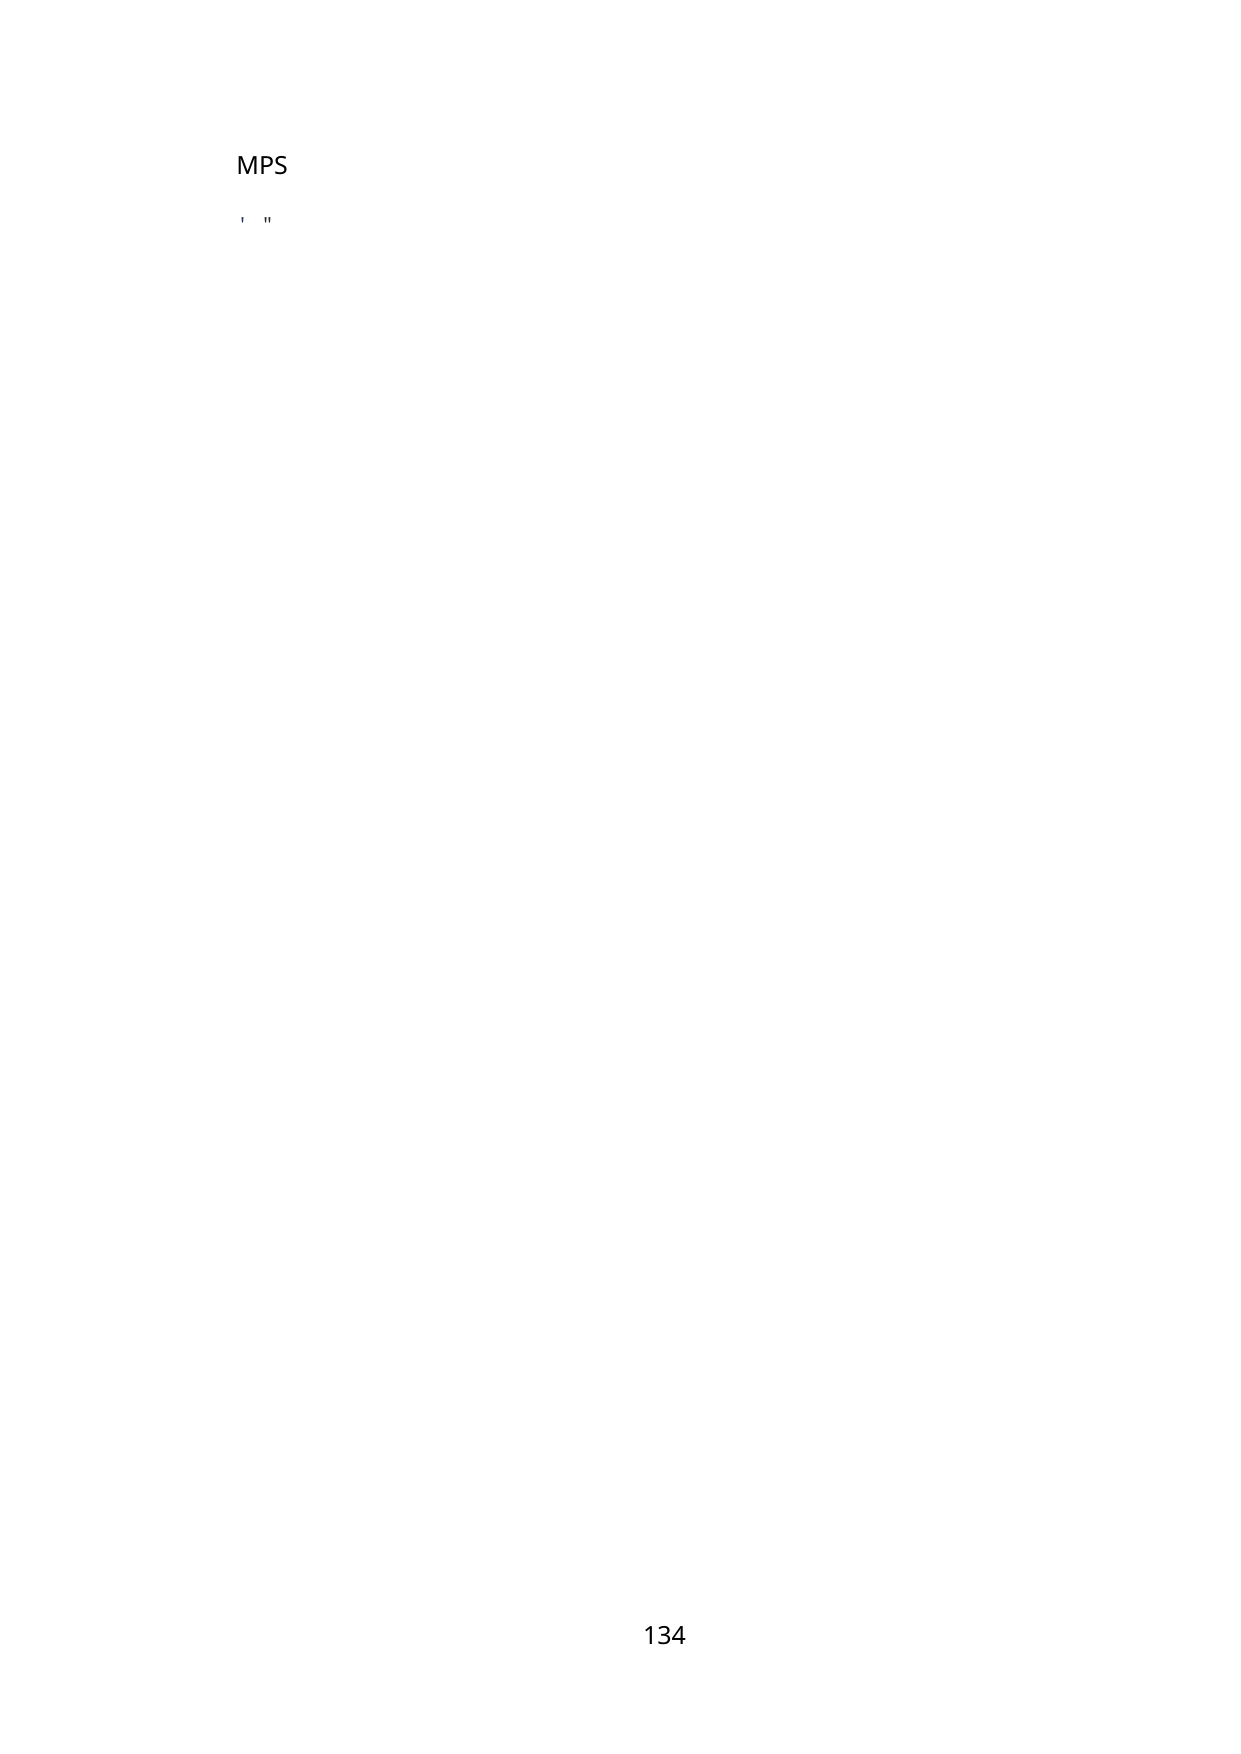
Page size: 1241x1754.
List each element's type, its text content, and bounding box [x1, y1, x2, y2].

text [236, 148, 1092, 182]
text ' " [236, 211, 1092, 239]
